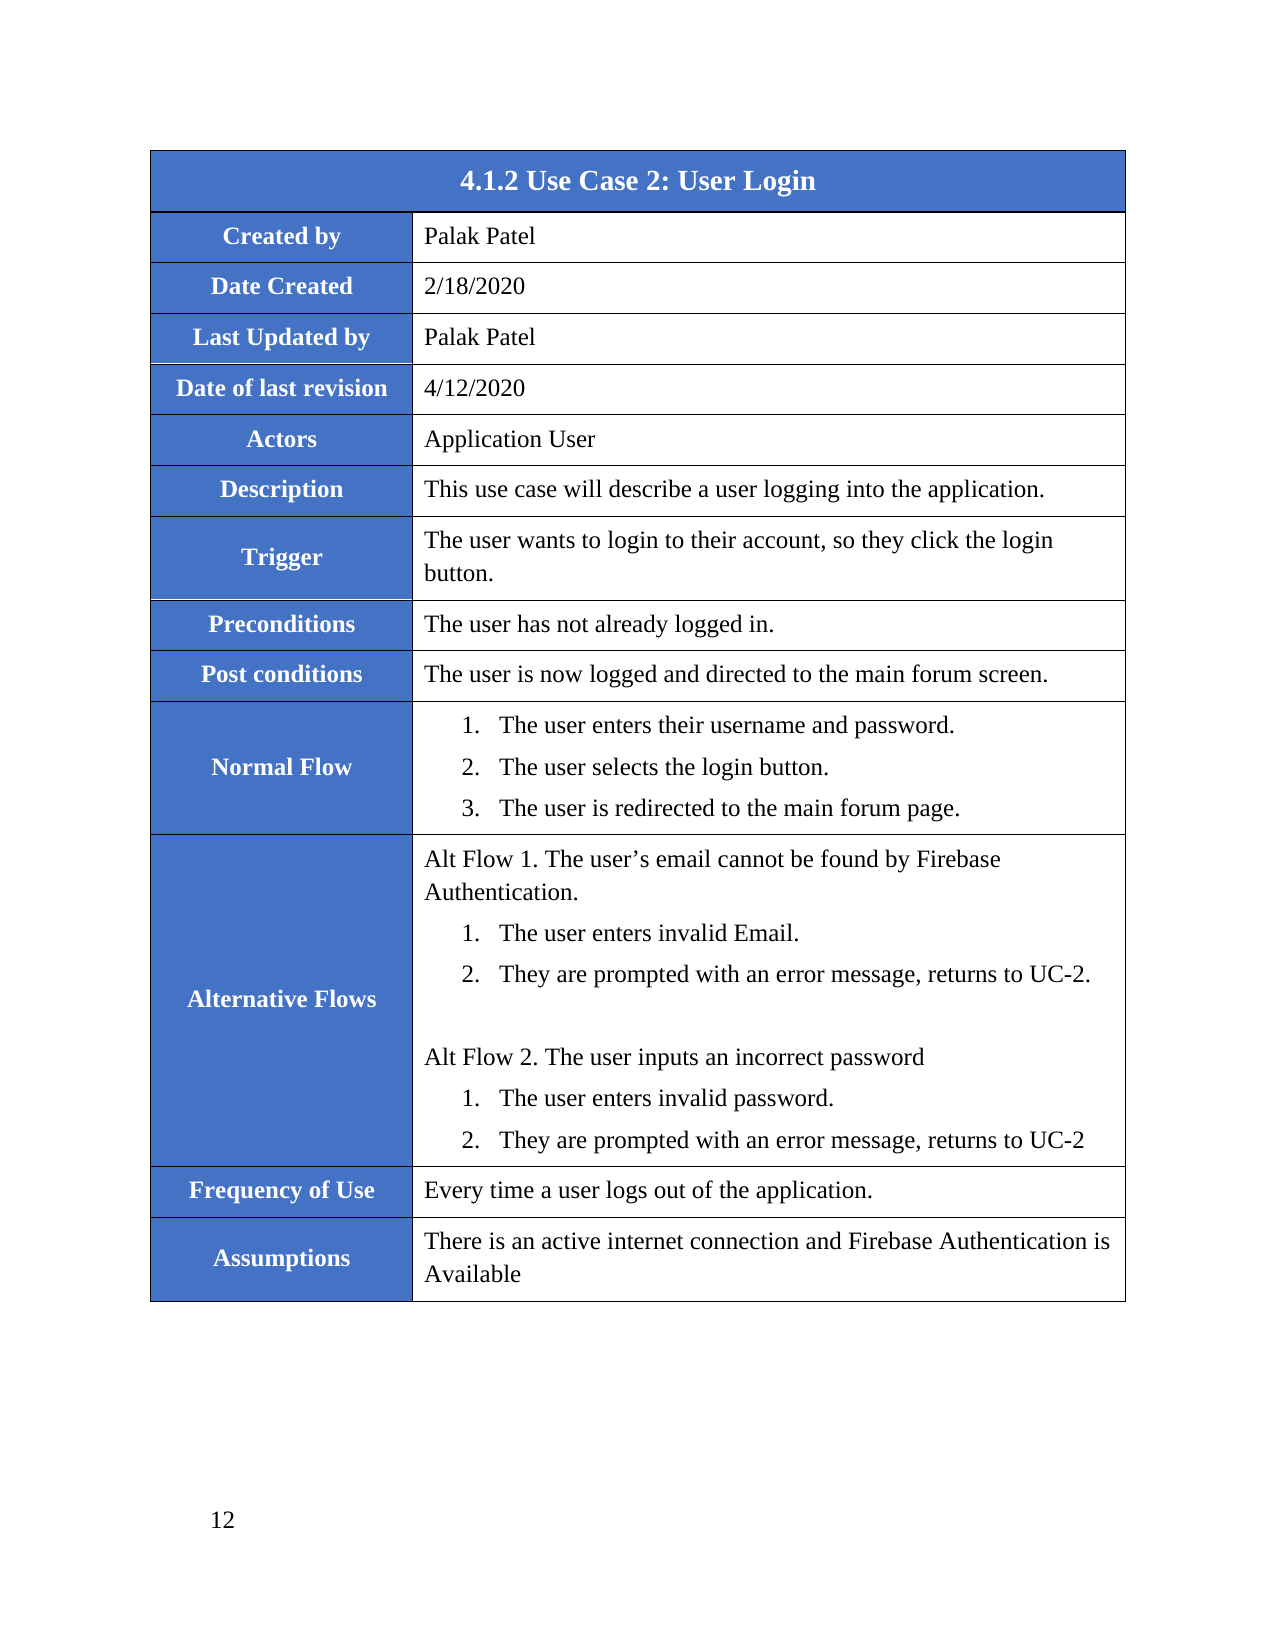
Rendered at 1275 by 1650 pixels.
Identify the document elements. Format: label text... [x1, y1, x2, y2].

table_cell Assumptions [151, 1218, 412, 1301]
table_cell Frequency of Use [151, 1167, 412, 1217]
table_cell Palak Patel [413, 314, 1125, 363]
table_cell Application User [413, 415, 1125, 465]
table_cell 4/12/2020 [413, 365, 1125, 414]
table_cell Alt Flow 1. The user’s email cannot be found by Firebase Authentication. The user enters invalid Email. They are prompted with an error message, returns to UC-2. Alt Flow 2. The user inputs an incorrect password The user enters invalid password. They are prompted with an error message, returns to UC-2 [413, 835, 1125, 1166]
table_header 4.1.2 Use Case 2: User Login [151, 151, 1125, 211]
table_cell This use case will describe a user logging into the application. [413, 466, 1125, 516]
table_cell Created by [151, 213, 412, 262]
table_cell Preconditions [151, 601, 412, 650]
table_cell Every time a user logs out of the application. [413, 1167, 1125, 1217]
table_cell Date of last revision [151, 365, 412, 414]
table_cell Description [151, 466, 412, 516]
table_cell The user is now logged and directed to the main forum screen. [413, 651, 1125, 701]
table_cell The user enters their username and password. The user selects the login button. The user is redirected to the main forum page. [413, 702, 1125, 834]
table_cell 2/18/2020 [413, 263, 1125, 313]
table_cell Last Updated by [151, 314, 412, 363]
table_cell There is an active internet connection and Firebase Authentication is Available [413, 1218, 1125, 1301]
table_cell Palak Patel [413, 213, 1125, 262]
table_cell Normal Flow [151, 702, 412, 834]
table_cell The user wants to login to their account, so they click the login button. [413, 517, 1125, 599]
table_cell Alternative Flows [151, 835, 412, 1166]
table_cell Date Created [151, 263, 412, 313]
table_cell Post conditions [151, 651, 412, 701]
table_cell Actors [151, 415, 412, 465]
table_cell Trigger [151, 517, 412, 599]
table_cell The user has not already logged in. [413, 601, 1125, 650]
